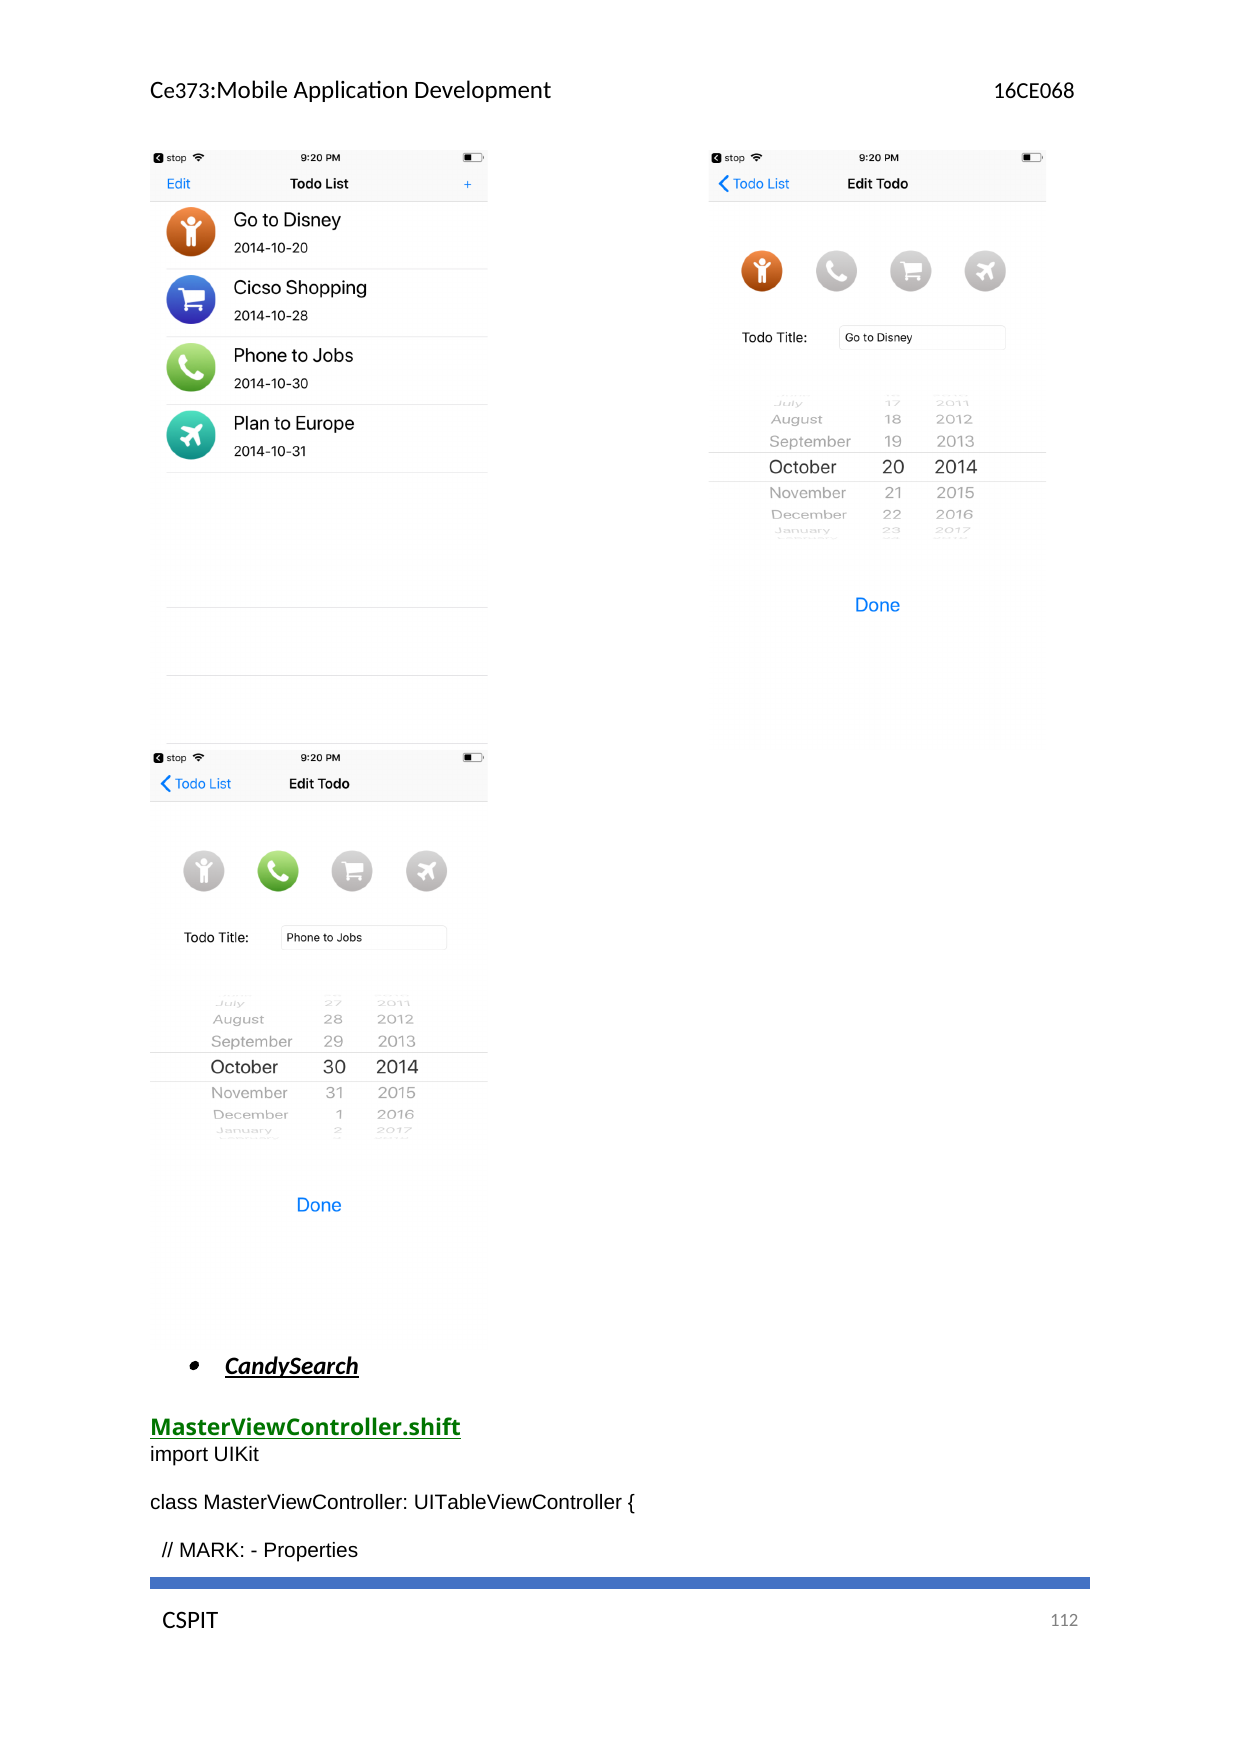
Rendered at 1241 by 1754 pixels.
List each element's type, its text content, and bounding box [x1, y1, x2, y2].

list CandySearch [187, 1350, 1090, 1381]
text // MARK: - Properties [150, 1538, 1090, 1562]
picture [150, 150, 488, 1350]
text MasterViewController.shift [150, 1411, 1090, 1442]
text import UIKit [150, 1442, 1090, 1466]
text class MasterViewController: UITableViewController { [150, 1490, 1090, 1514]
picture [708, 150, 1047, 750]
